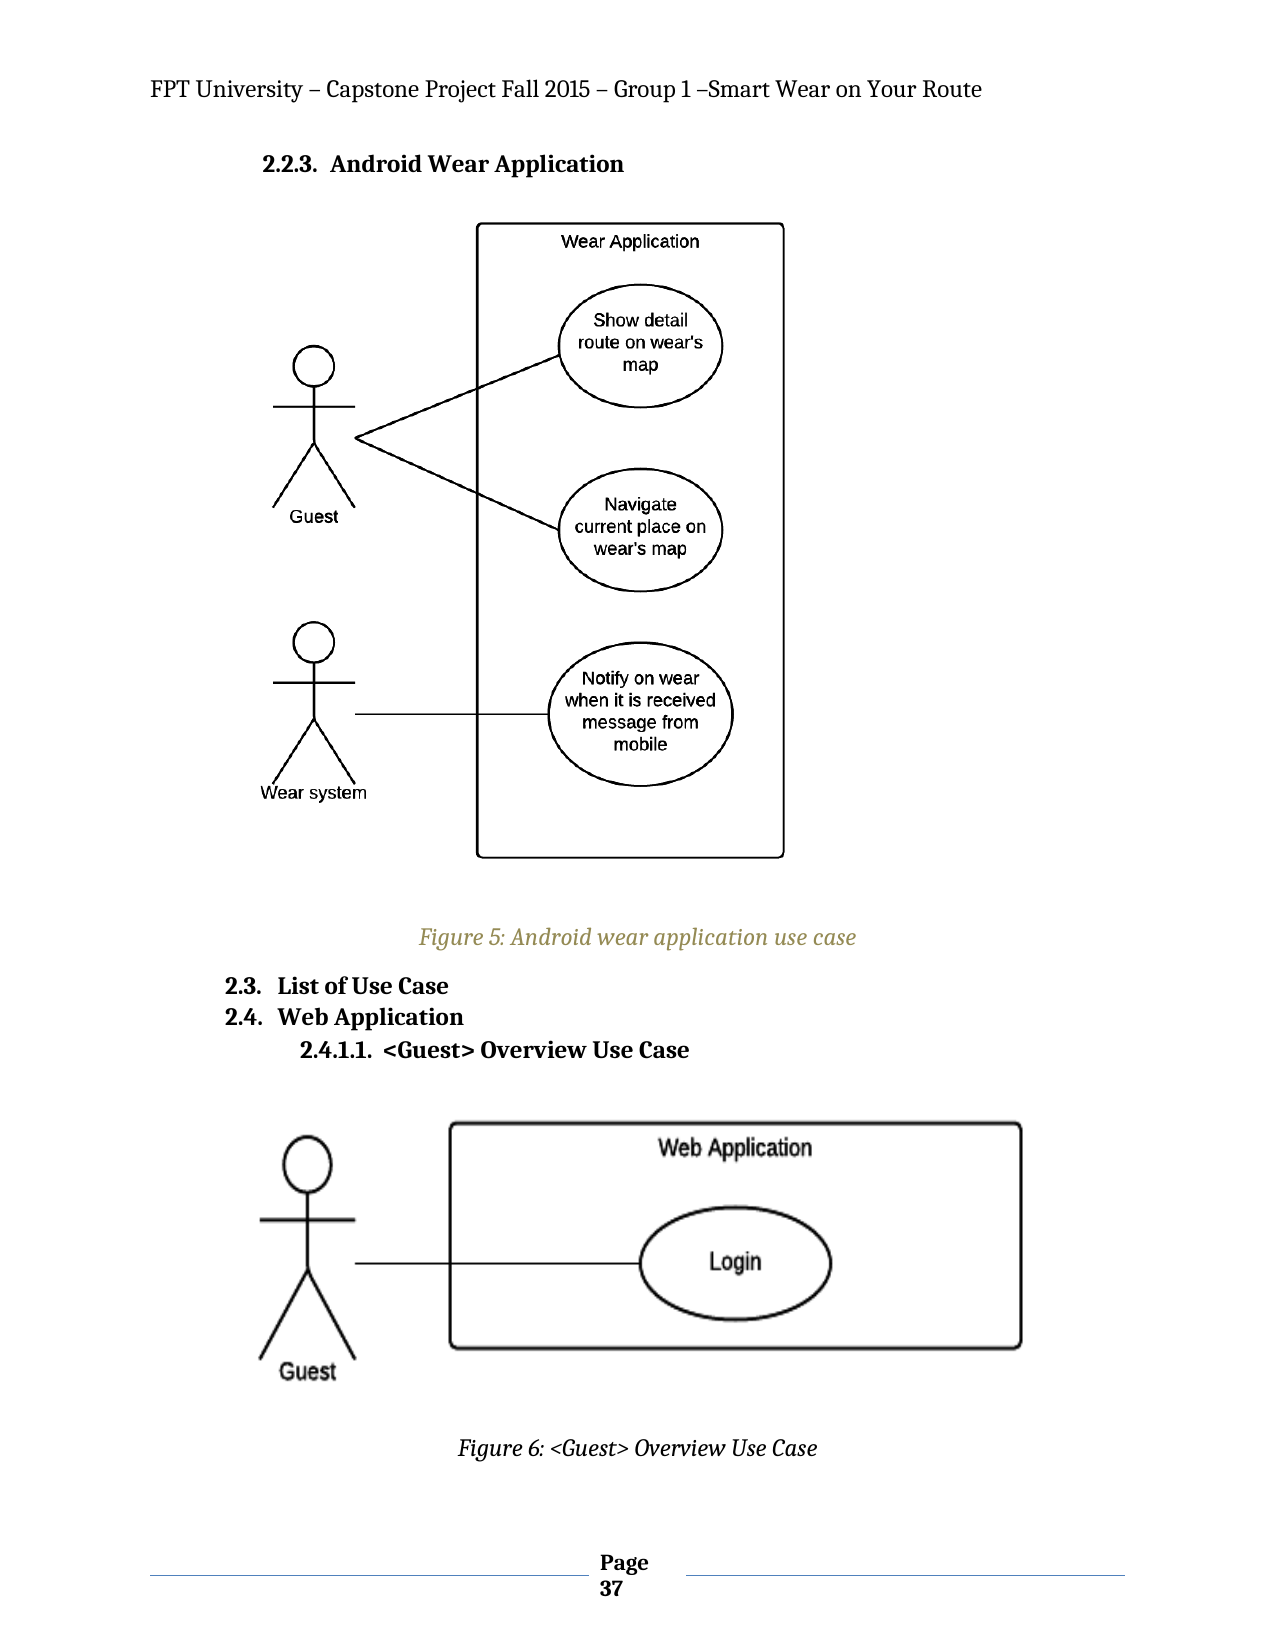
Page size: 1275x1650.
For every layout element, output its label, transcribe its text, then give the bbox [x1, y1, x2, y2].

text Figure 6: <Guest> Overview Use Case [150, 1434, 1125, 1462]
subtitle <Guest> Overview Use Case [300, 1036, 1125, 1065]
subtitle Android Wear Application [262, 150, 1125, 179]
subtitle List of Use Case [225, 972, 1125, 1001]
text Figure 5: Android wear application use case [150, 922, 1125, 951]
picture [150, 183, 824, 898]
picture [230, 1069, 1045, 1430]
subtitle Web Application [225, 1003, 1125, 1032]
